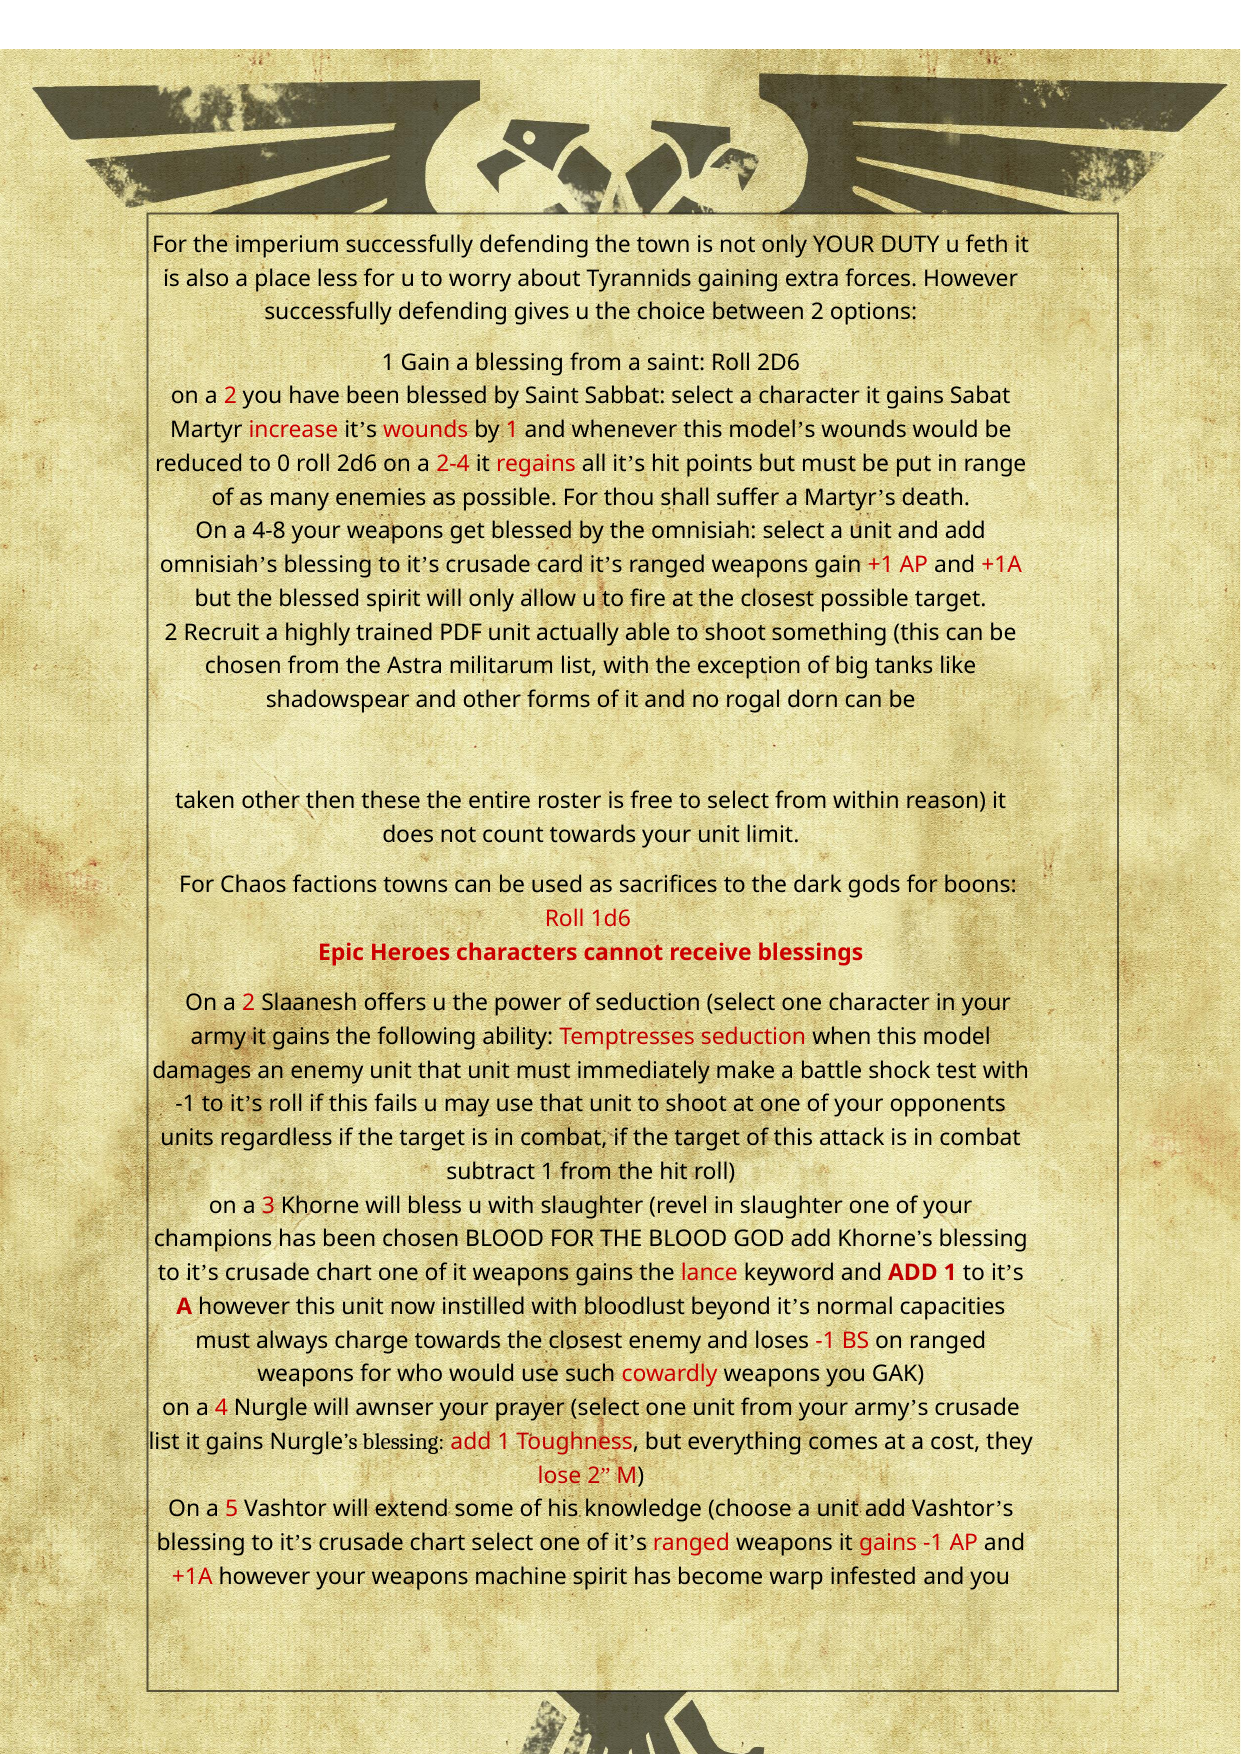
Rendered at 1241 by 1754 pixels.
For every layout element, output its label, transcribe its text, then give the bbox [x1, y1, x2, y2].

text taken other then these the entire roster is free to select from within reason) it does not count towards your unit limit. [148, 784, 1034, 849]
text 1 Gain a blessing from a saint: Roll 2D6 on a 2 you have been blessed by Saint Sabbat: select a character it gains Sabat Martyr increase it’s wounds by 1 and whenever this model’s wounds would be reduced to 0 roll 2d6 on a 2-4 it regains all it’s hit points but must be put in range of as many enemies as possible. For thou shall suffer a Martyr’s death. On a 4-8 your weapons get blessed by the omnisiah: select a unit and add omnisiah’s blessing to it’s crusade card it’s ranged weapons gain +1 AP and +1A but the blessed spirit will only allow u to fire at the closest possible target. 2 Recruit a highly trained PDF unit actually able to shoot something (this can be chosen from the Astra militarum list, with the exception of big tanks like shadowspear and other forms of it and no rogal dorn can be [148, 346, 1034, 714]
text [148, 986, 1034, 1591]
text For the imperium successfully defending the town is not only YOUR DUTY u feth it is also a place less for u to worry about Tyrannids gaining extra forces. However successfully defending gives u the choice between 2 options: [148, 228, 1034, 326]
picture [0, 49, 1241, 1754]
text For Chaos factions towns can be used as sacrifices to the dark gods for boons: Roll 1d6 Epic Heroes characters cannot receive blessings [148, 868, 1034, 967]
